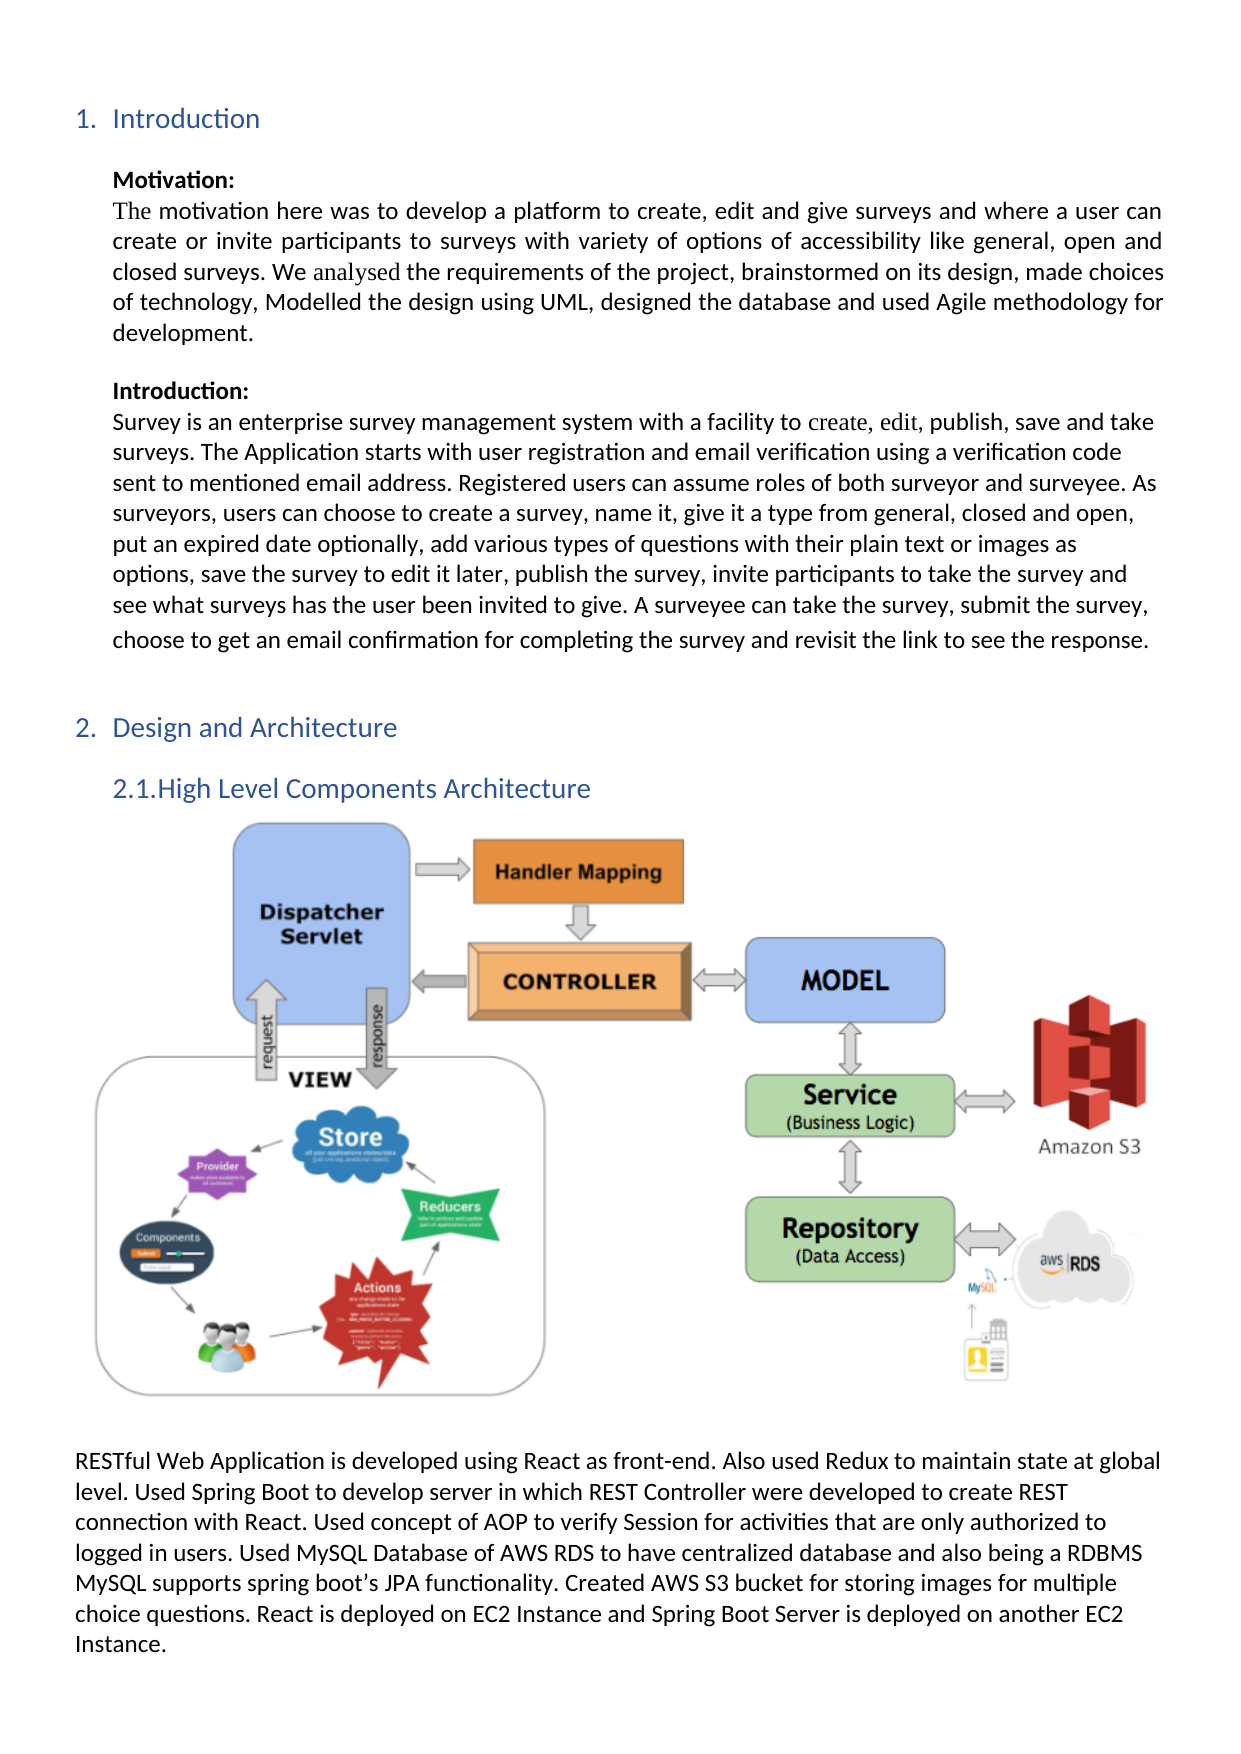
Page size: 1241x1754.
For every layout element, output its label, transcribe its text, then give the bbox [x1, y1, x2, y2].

text Motivation: [75, 164, 1165, 195]
text RESTful Web Application is developed using React as front-end. Also used Redux to maintain state at global level. Used Spring Boot to develop server in which REST Controller were developed to create REST connection with React. Used concept of AOP to verify Session for activities that are only authorized to logged in users. Used MySQL Database of AWS RDS to have centralized database and also being a RDBMS MySQL supports spring boot’s JPA functionality. Created AWS S3 bucket for storing images for multiple choice questions. React is deployed on EC2 Instance and Spring Boot Server is deployed on another EC2 Instance. [75, 1445, 1165, 1659]
text Survey is an enterprise survey management system with a facility to create, edit, publish, save and take surveys. The Application starts with user registration and email verification using a verification code sent to mentioned email address. Registered users can assume roles of both surveyor and surveyee. As surveyors, users can choose to create a survey, name it, give it a type from general, closed and open, put an expired date optionally, add various types of questions with their plain text or images as options, save the survey to edit it later, publish the survey, invite participants to take the survey and see what surveys has the user been invited to give. A surveyee can take the survey, submit the survey, choose to get an email confirmation for completing the survey and revisit the link to see the response. [112, 406, 1165, 655]
subtitle Introduction [75, 100, 1165, 136]
text The motivation here was to develop a platform to create, edit and give surveys and where a user can create or invite participants to surveys with variety of options of accessibility like general, open and closed surveys. We analysed the requirements of the project, brainstormed on its design, made choices of technology, Modelled the design using UML, designed the database and used Agile methodology for development. [112, 195, 1165, 347]
text Introduction: [75, 376, 1165, 406]
subtitle Design and Architecture [75, 709, 1165, 745]
picture [75, 805, 1164, 1417]
subtitle High Level Components Architecture [112, 770, 1165, 805]
